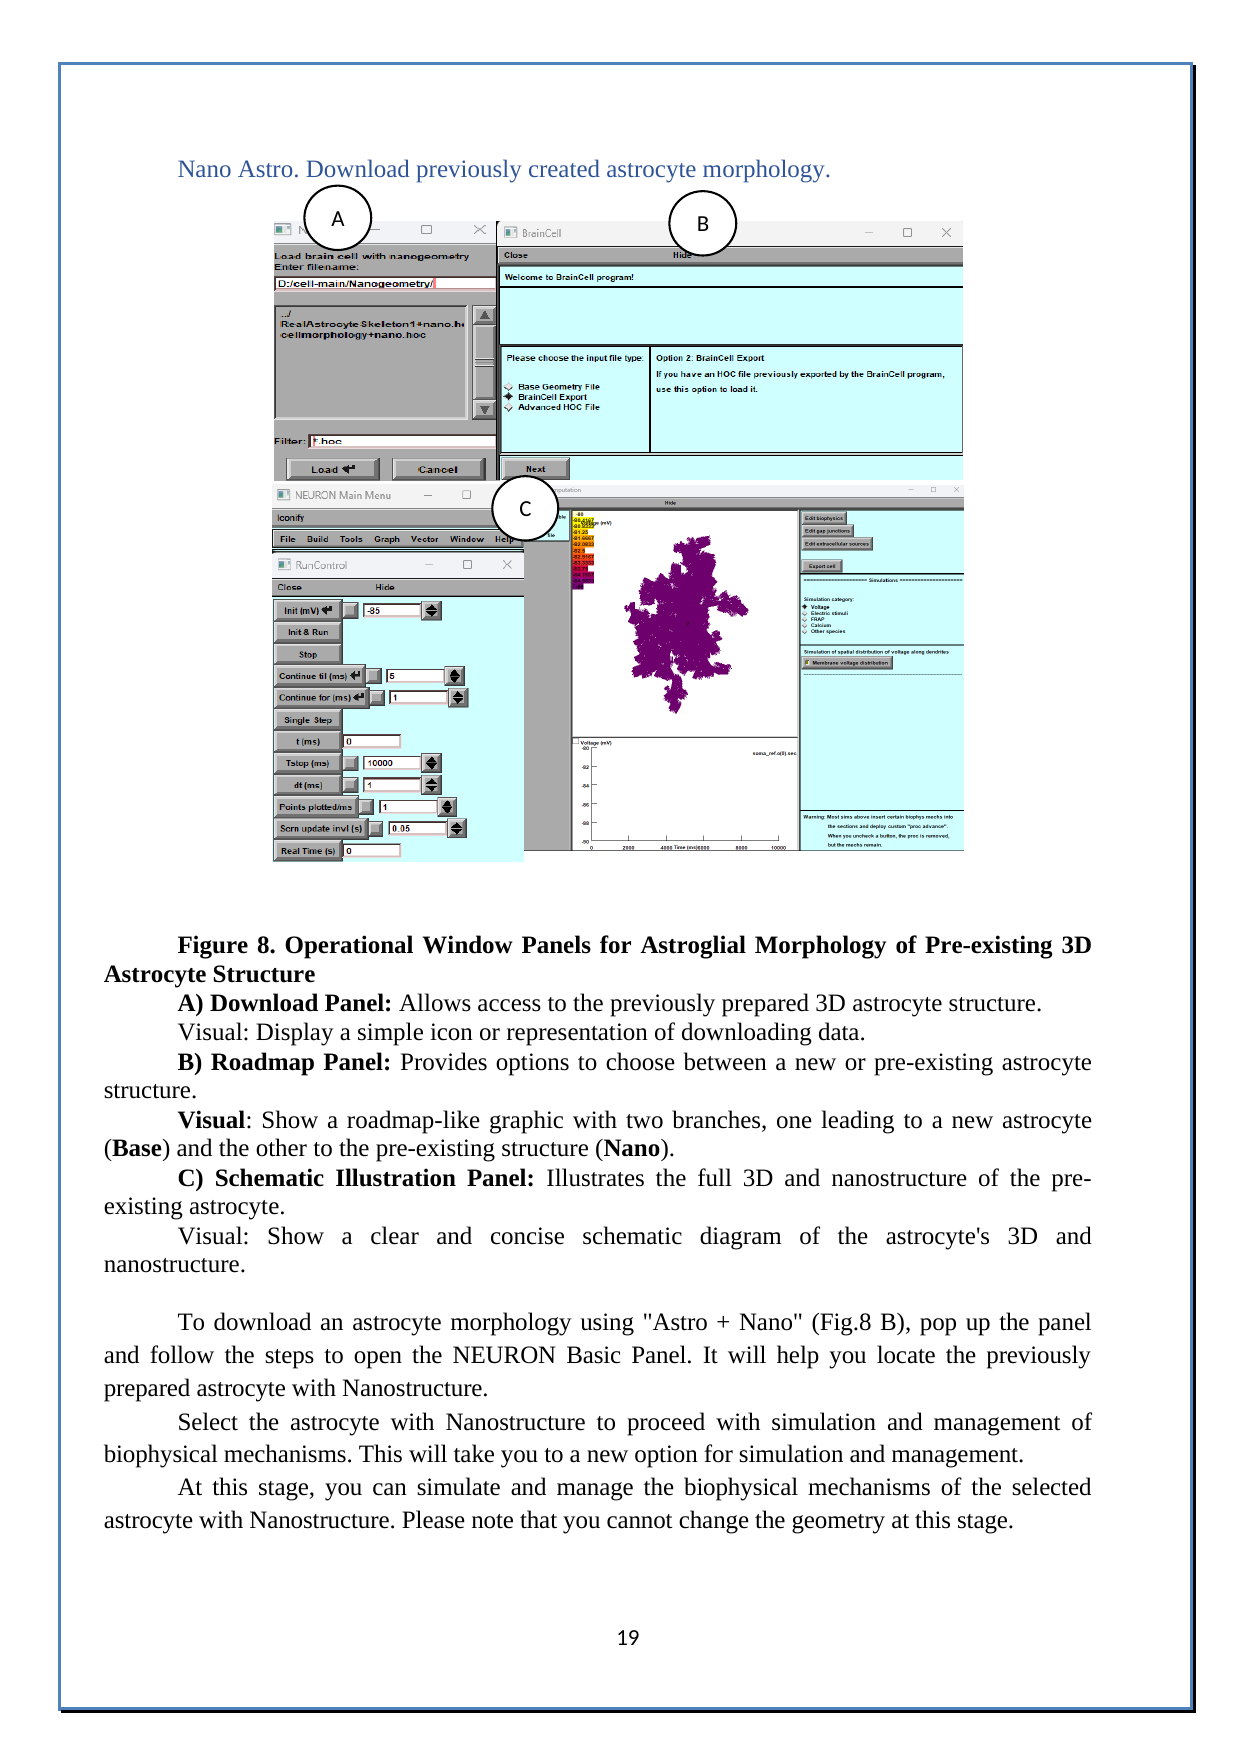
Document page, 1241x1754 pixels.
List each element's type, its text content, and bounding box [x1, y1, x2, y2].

text C) Schematic Illustration Panel: Illustrates the full 3D and nanostructure of the pre-existing astrocyte. [103, 1163, 1093, 1220]
text Figure 8. Operational Window Panels for Astroglial Morphology of Pre-existing 3D Astrocyte Structure [103, 930, 1093, 988]
text Visual: Display a simple icon or representation of downloading data. [103, 1017, 1093, 1046]
text At this stage, you can simulate and manage the biophysical mechanisms of the selected astrocyte with Nanostructure. Please note that you cannot change the geometry at this stage. [103, 1472, 1093, 1533]
subtitle Nano Astro. Download previously created astrocyte morphology. [103, 154, 1093, 183]
picture [272, 484, 964, 862]
picture [274, 221, 963, 481]
text Select the astrocyte with Nanostructure to proceed with simulation and management of biophysical mechanisms. This will take you to a new option for simulation and management. [103, 1407, 1093, 1468]
text B) Roadmap Panel: Provides options to choose between a new or pre-existing astrocyte structure. [103, 1047, 1093, 1104]
text Visual: Show a clear and concise schematic diagram of the astrocyte's 3D and nanostructure. [103, 1221, 1093, 1278]
text Visual: Show a roadmap-like graphic with two branches, one leading to a new astrocyte (Base) and the other to the pre-existing structure (Nano). [103, 1105, 1093, 1162]
text To download an astrocyte morphology using "Astro + Nano" (Fig.8 B), pop up the panel and follow the steps to open the NEURON Basic Panel. It will help you locate the previously prepared astrocyte with Nanostructure. [103, 1307, 1093, 1402]
text A) Download Panel: Allows access to the previously prepared 3D astrocyte structure. [103, 988, 1093, 1017]
